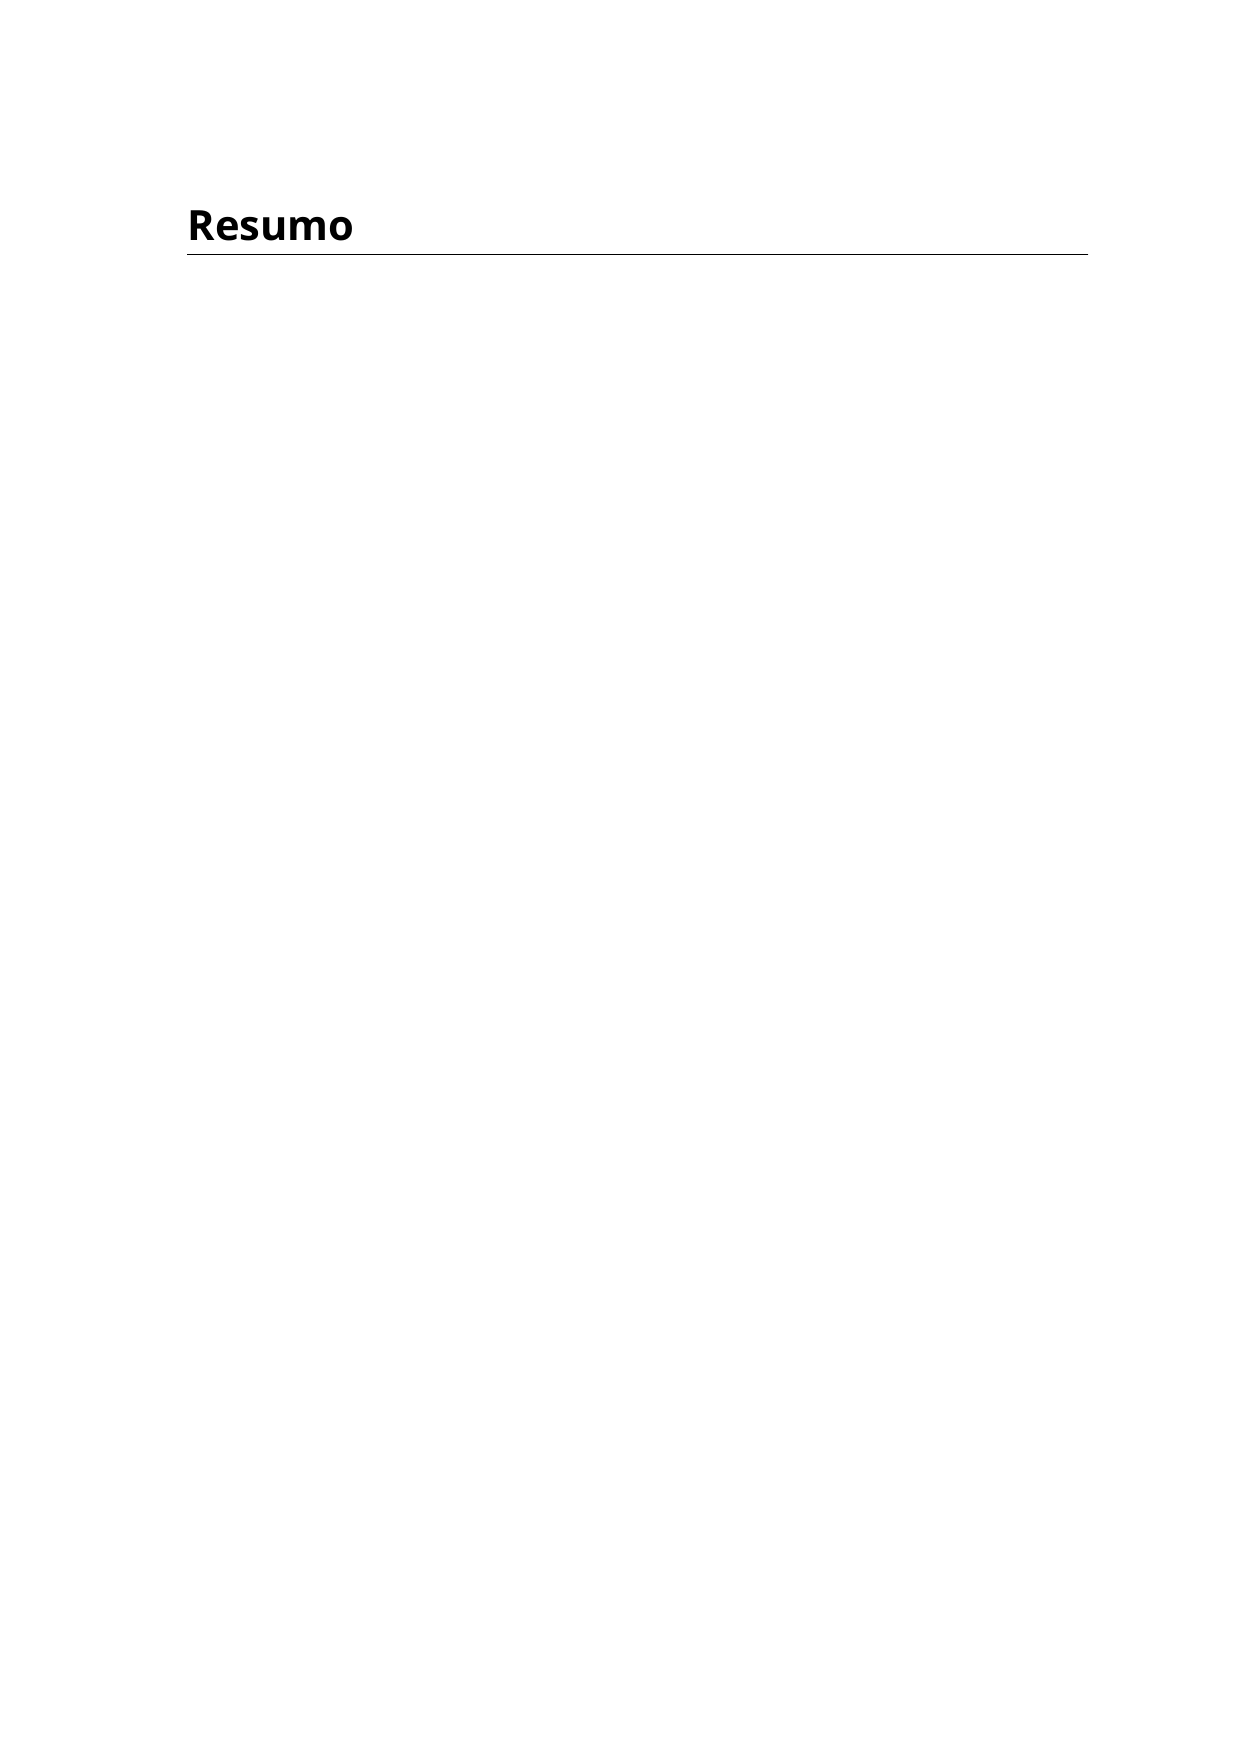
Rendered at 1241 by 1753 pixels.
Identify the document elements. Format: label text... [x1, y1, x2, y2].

subtitle Resumo [187, 195, 1088, 254]
